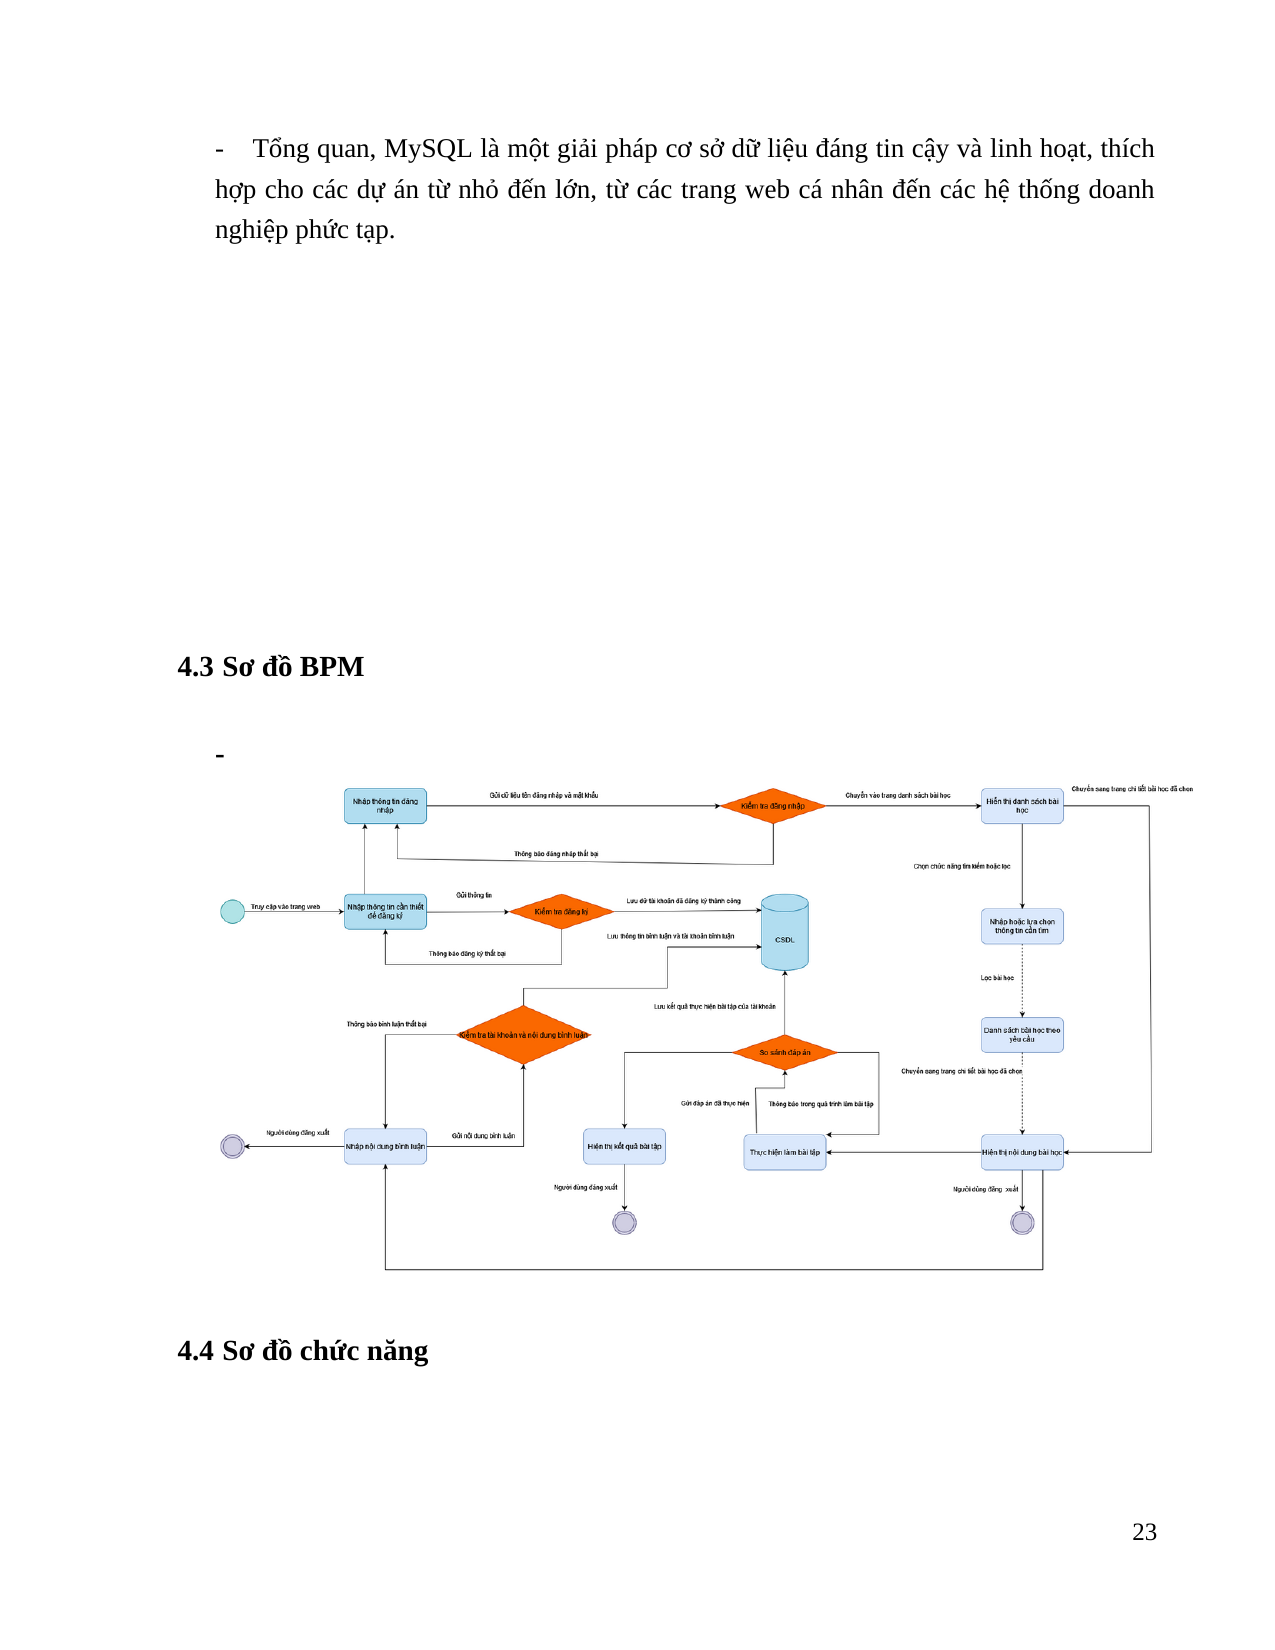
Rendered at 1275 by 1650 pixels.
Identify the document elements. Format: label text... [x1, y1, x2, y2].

list Tổng quan, MySQL là một giải pháp cơ sở dữ liệu đáng tin cậy và linh hoạt, thích hợp cho các dự án từ nhỏ đến lớn, từ các trang web cá nhân đến các hệ thống doanh nghiệp phức tạp. [215, 132, 1157, 244]
list Sơ đồ BPM [177, 649, 1157, 683]
picture [214, 778, 1195, 1285]
list Sơ đồ chức năng [177, 1333, 1157, 1367]
